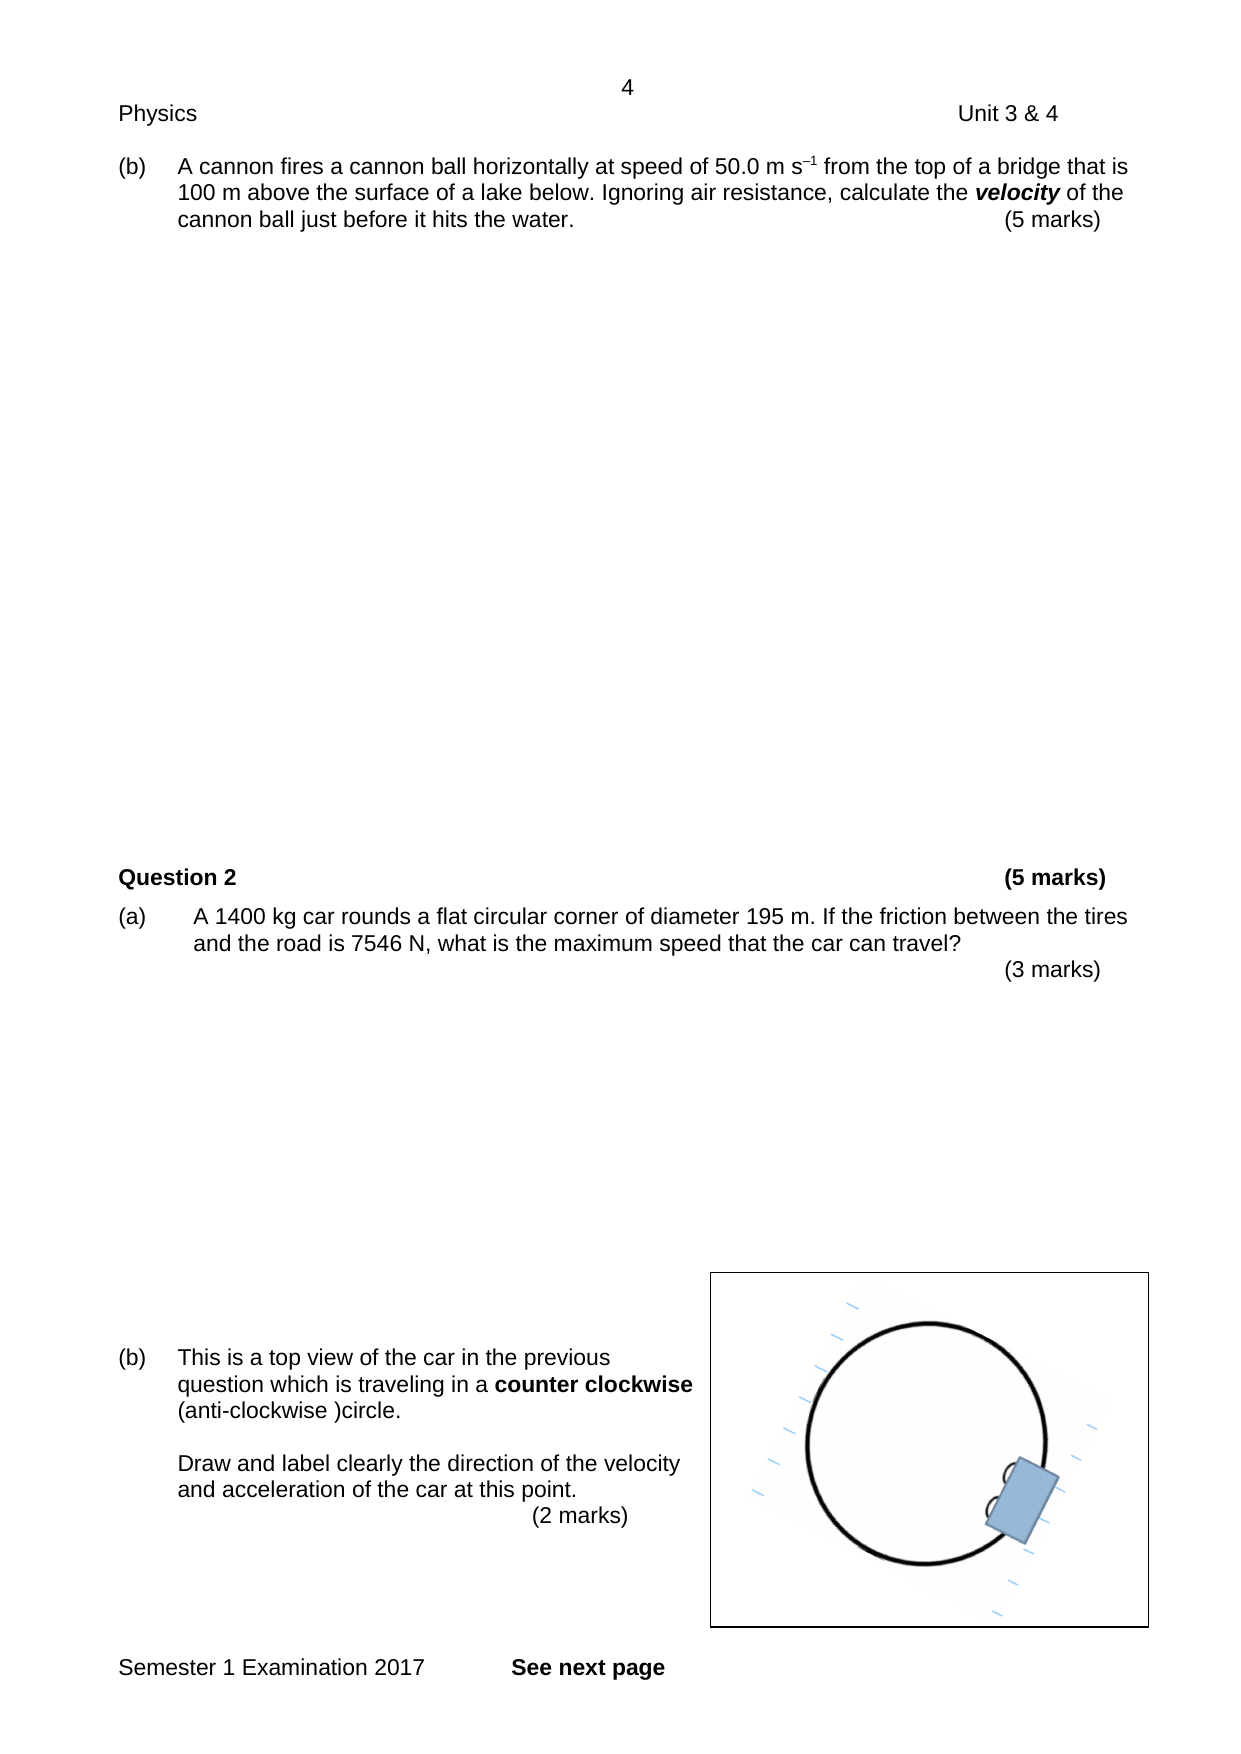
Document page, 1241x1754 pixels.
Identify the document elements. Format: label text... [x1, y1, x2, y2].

table_header [711, 1273, 995, 1626]
text (a) A 1400 kg car rounds a flat circular corner of diameter 195 m. If the friction between the tires and the road is 7546 N, what is the maximum speed that the car can travel? [118, 903, 1137, 956]
text Question 2 (5 marks) [118, 864, 1137, 891]
text (b) A cannon fires a cannon ball horizontally at speed of 50.0 m s–1 from the top of a bridge that is 100 m above the surface of a lake below. Ignoring air resistance, calculate the velocity of the cannon ball just before it hits the water. (5 marks) [118, 153, 1137, 232]
table_header [862, 1273, 1148, 1626]
table_header (b) This is a top view of the car in the previous question which is traveling in a counter clockwise (anti-clockwise )circle. Draw and label clearly the direction of the velocity and acceleration of the car at this point. (2 marks) [107, 1272, 710, 1626]
text (3 marks) [118, 956, 1137, 982]
